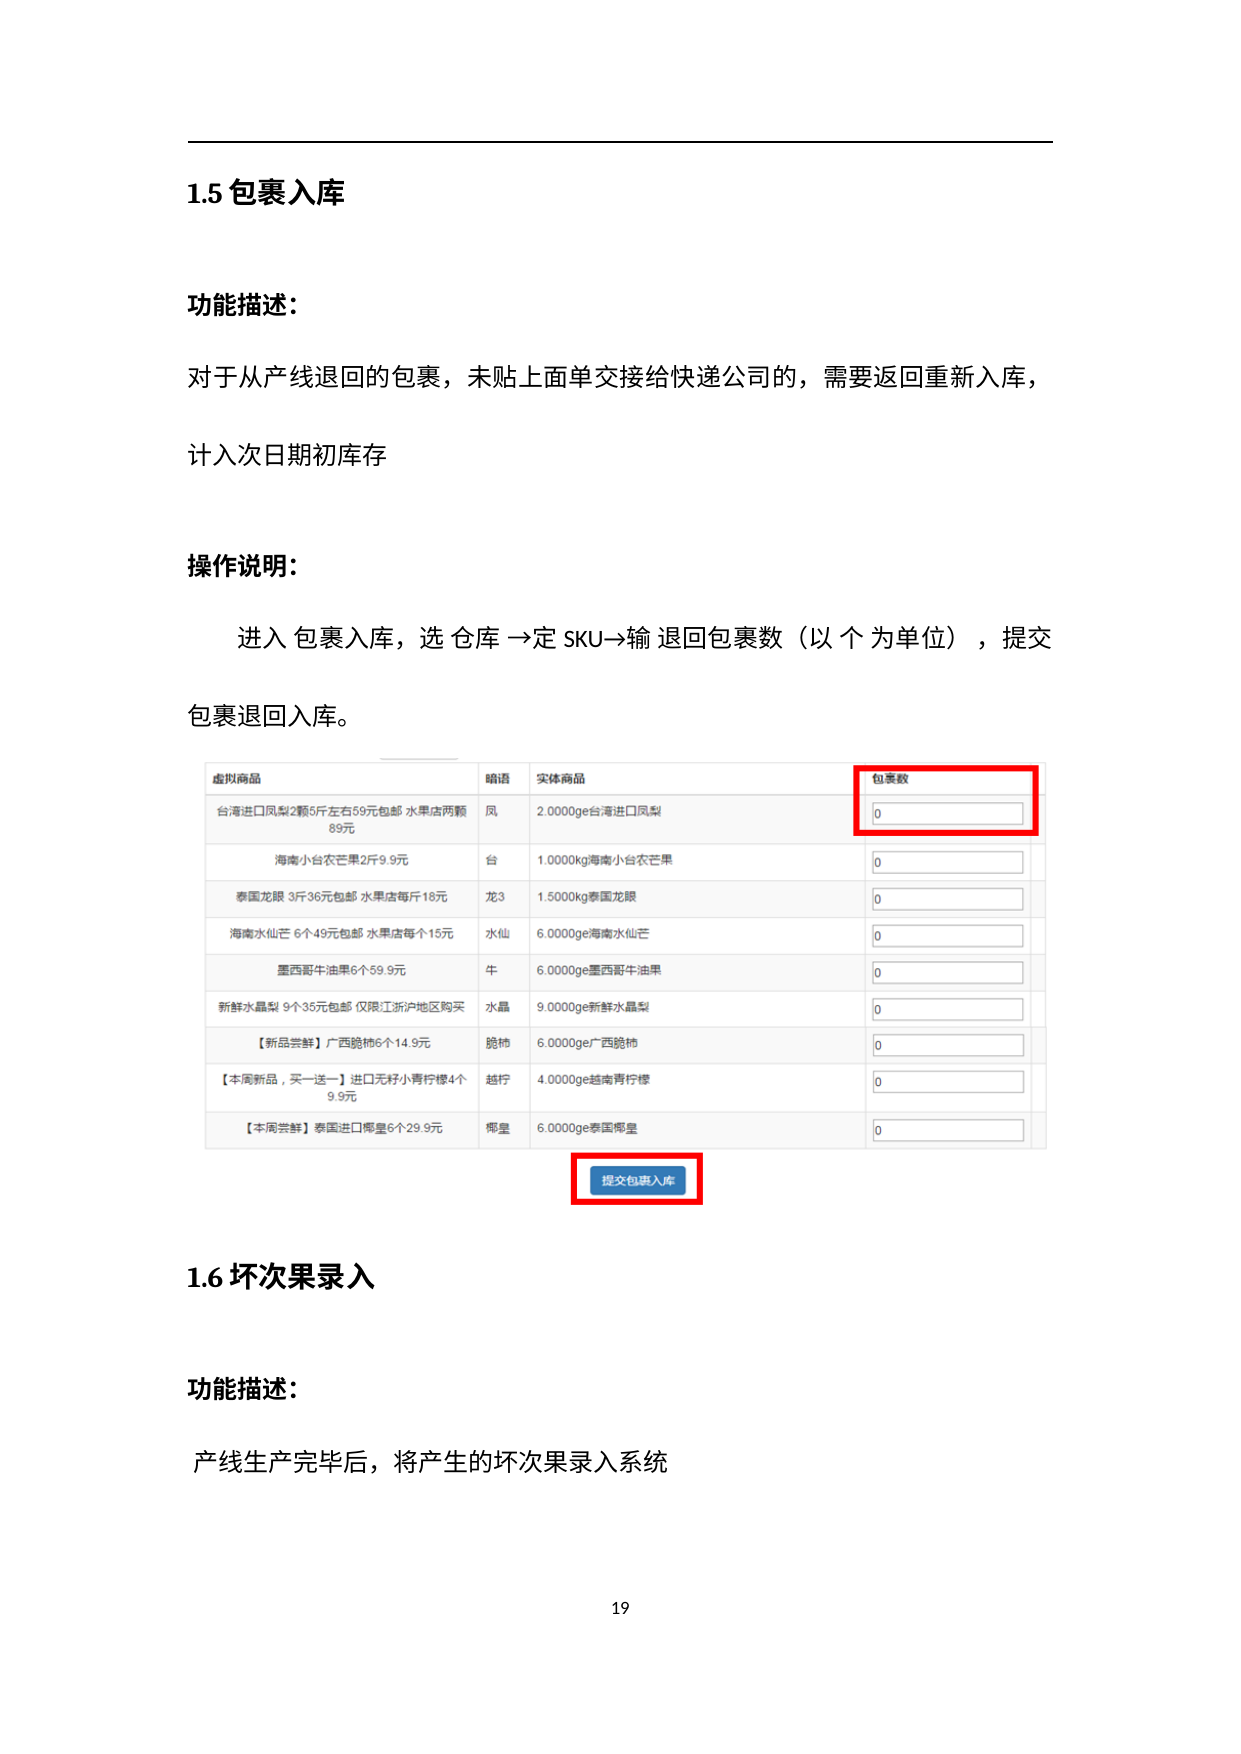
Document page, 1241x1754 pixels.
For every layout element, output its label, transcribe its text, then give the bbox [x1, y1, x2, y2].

text 操作说明： [187, 532, 1053, 597]
text 进入 包裹入库，选 仓库 →定 SKU→输 退回包裹数（以 个 为单位） ，提交包裹退回入库。 [187, 604, 1053, 747]
text 产线生产完毕后，将产生的坏次果录入系统 [187, 1428, 1053, 1493]
picture [187, 755, 1053, 1209]
subtitle 1.6坏次果录入 [187, 1242, 1053, 1307]
text 对于从产线退回的包裹，未贴上面单交接给快递公司的，需要返回重新入库，计入次日期初库存 [187, 343, 1053, 486]
text 功能描述： [187, 271, 1053, 336]
subtitle 1.5包裹入库 [187, 158, 1053, 223]
text 功能描述： [187, 1356, 1053, 1421]
